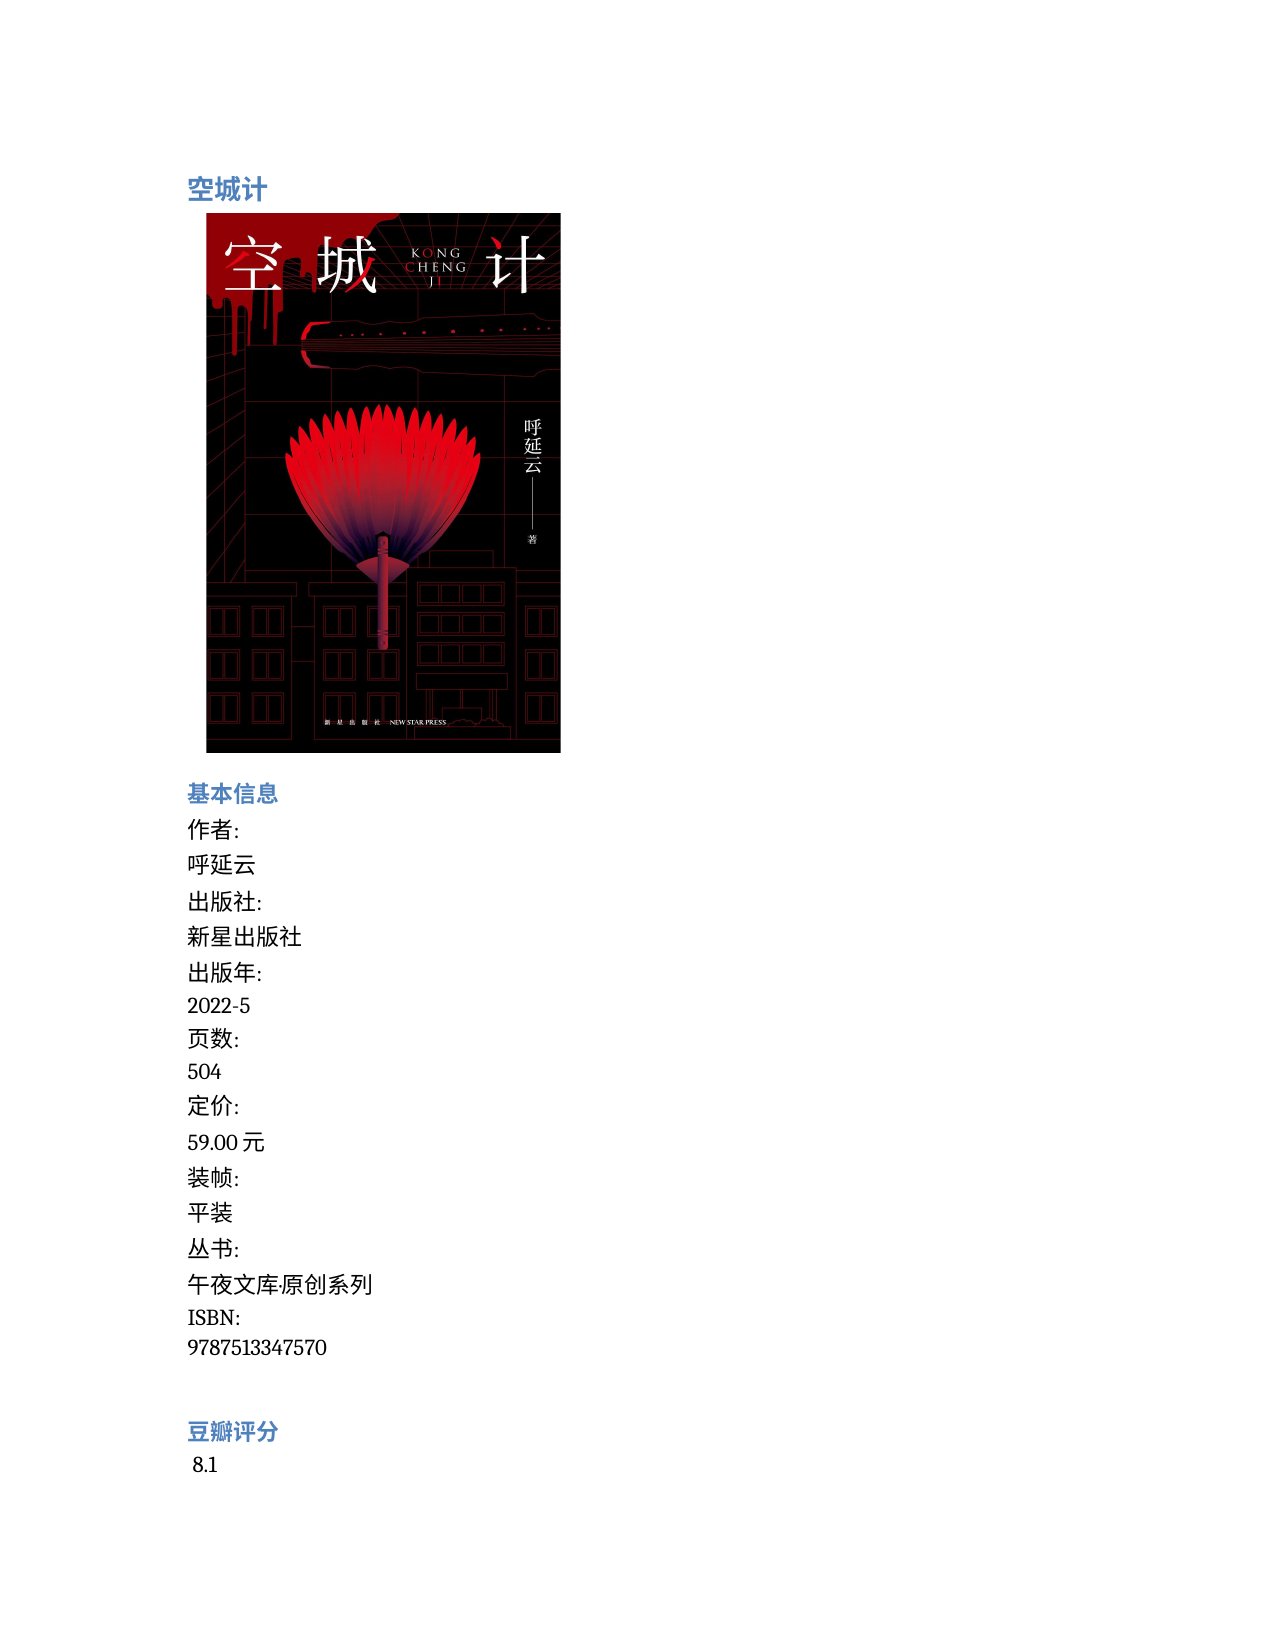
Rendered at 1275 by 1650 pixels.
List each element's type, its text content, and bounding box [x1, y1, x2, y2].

subtitle 豆瓣评分 [187, 1416, 1087, 1447]
subtitle 空城计 [187, 171, 1087, 208]
subtitle 基本信息 [187, 778, 1087, 809]
text 作者: 呼延云 出版社: 新星出版社 出版年: 2022-5 页数: 504 定价: 59.00元 装帧: 平装 丛书: 午夜文库·原创系列 ISBN: 9787513347570 [187, 813, 1087, 1391]
text 8.1 [187, 1452, 1087, 1478]
picture [206, 213, 561, 753]
